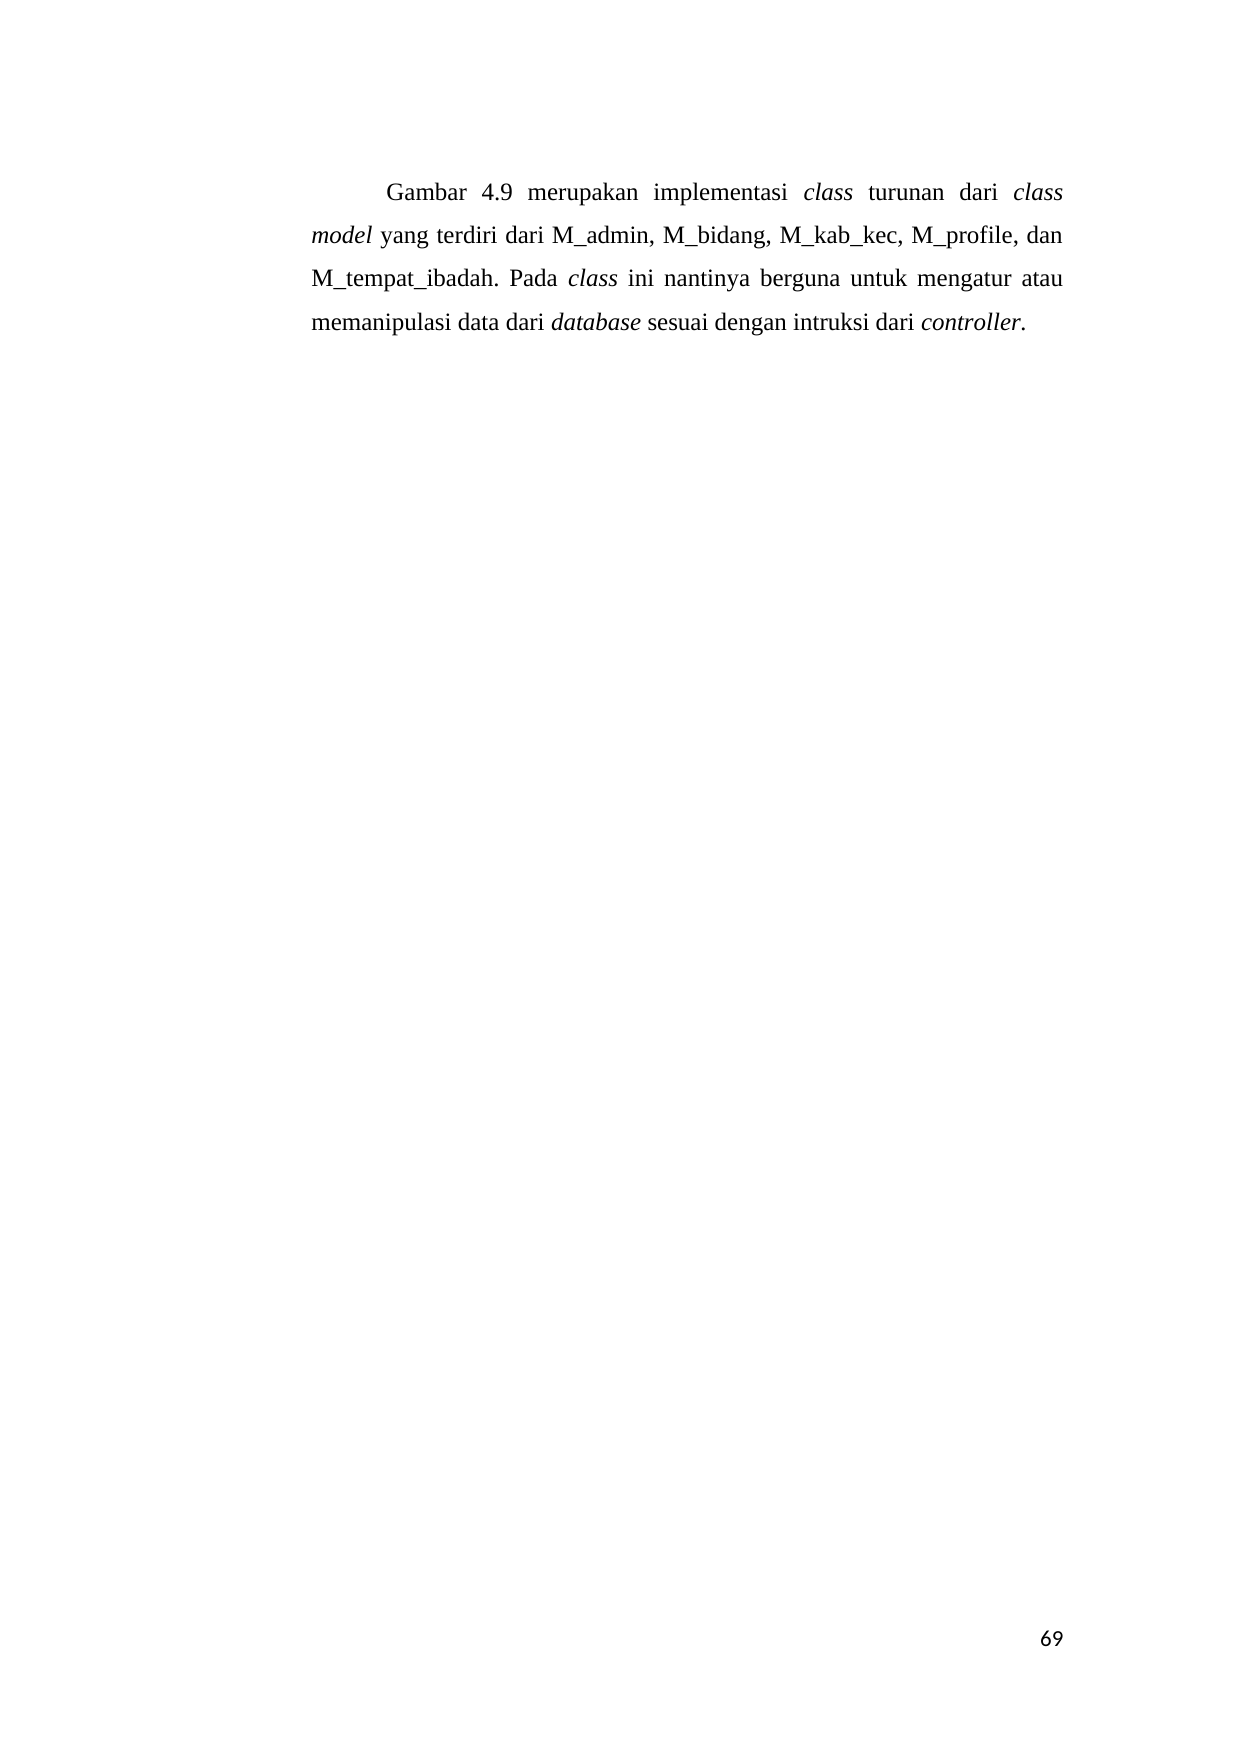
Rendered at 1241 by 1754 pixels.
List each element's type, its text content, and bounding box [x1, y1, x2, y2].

text Gambar 4.9 merupakan implementasi class turunan dari class model yang terdiri dari M_admin, M_bidang, M_kab_kec, M_profile, dan M_tempat_ibadah. Pada class ini nantinya berguna untuk mengatur atau memanipulasi data dari database sesuai dengan intruksi dari controller. [311, 177, 1063, 335]
